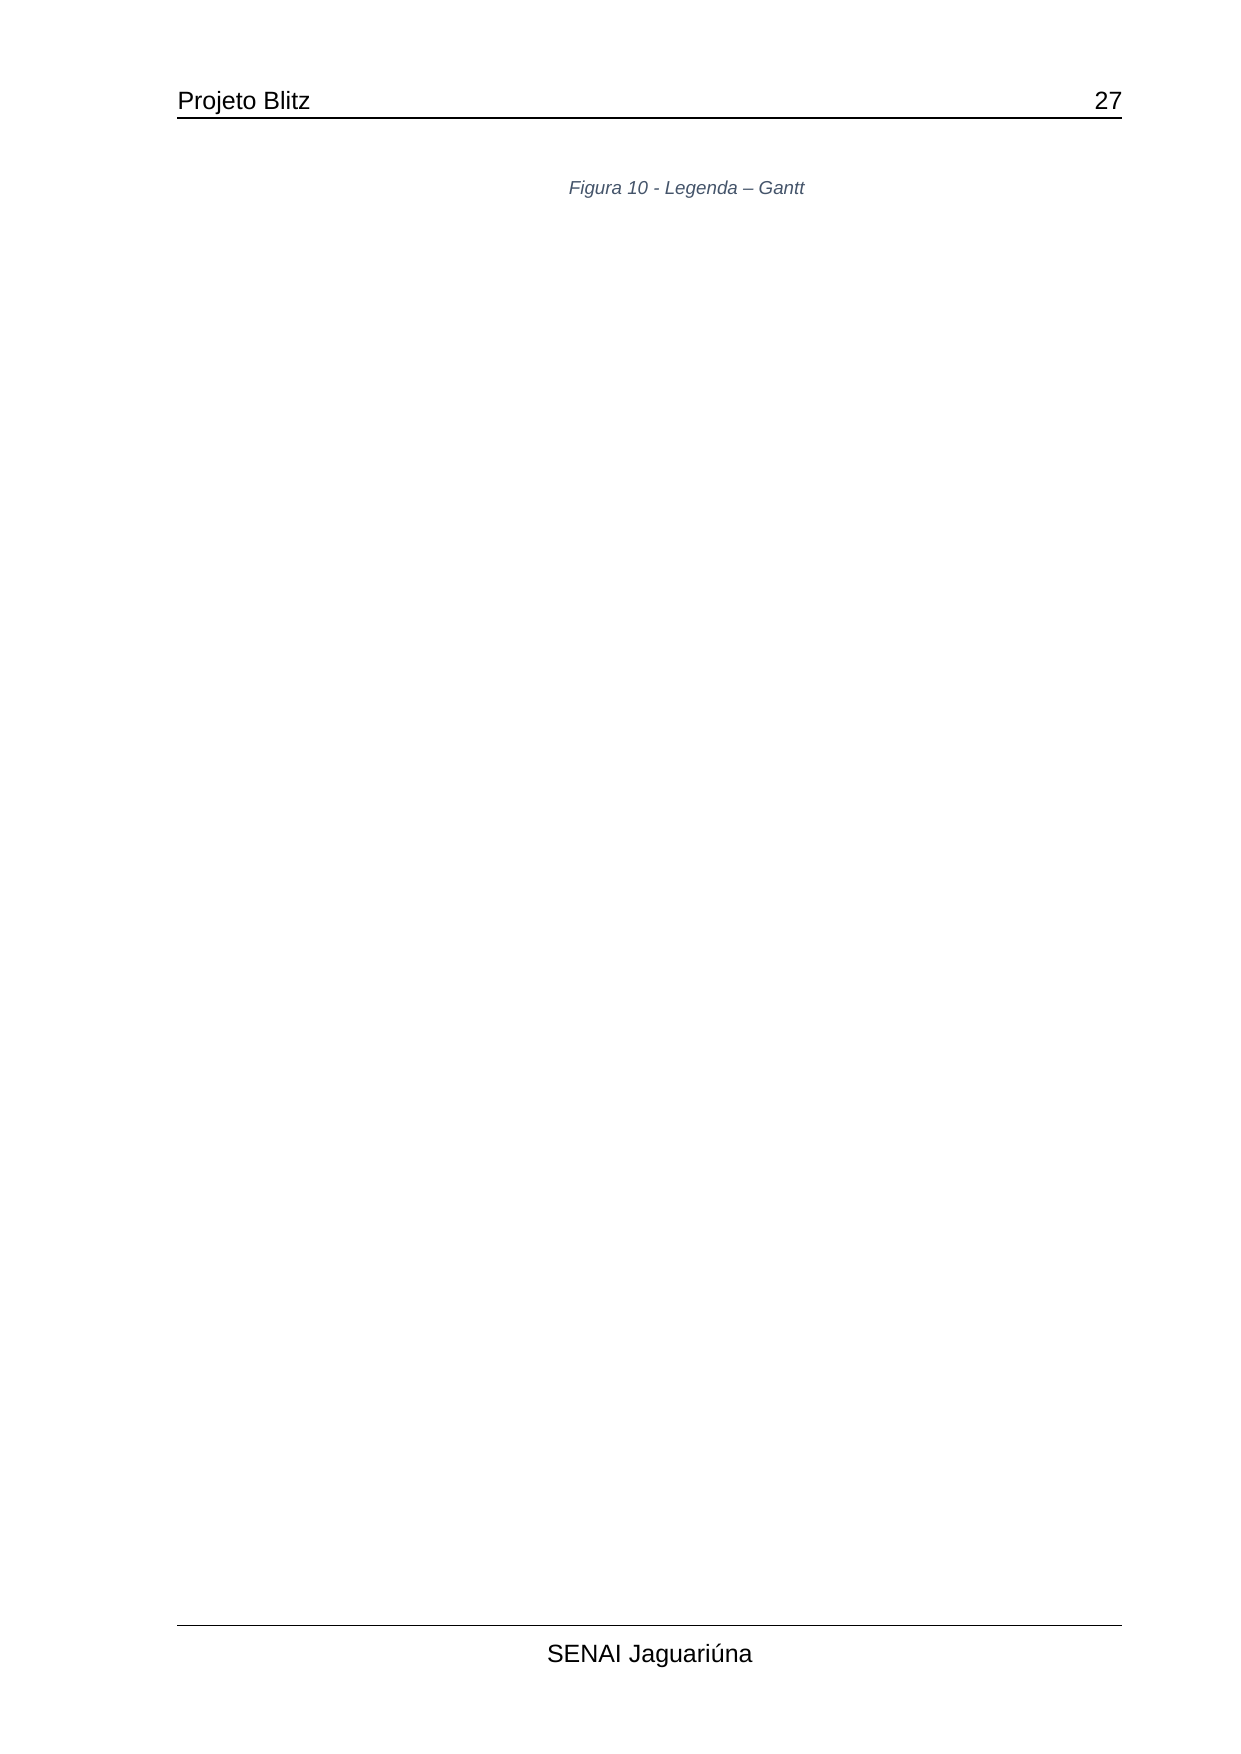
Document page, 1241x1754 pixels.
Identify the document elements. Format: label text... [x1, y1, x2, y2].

text Figura 10 - Legenda – Gantt [177, 177, 1122, 199]
